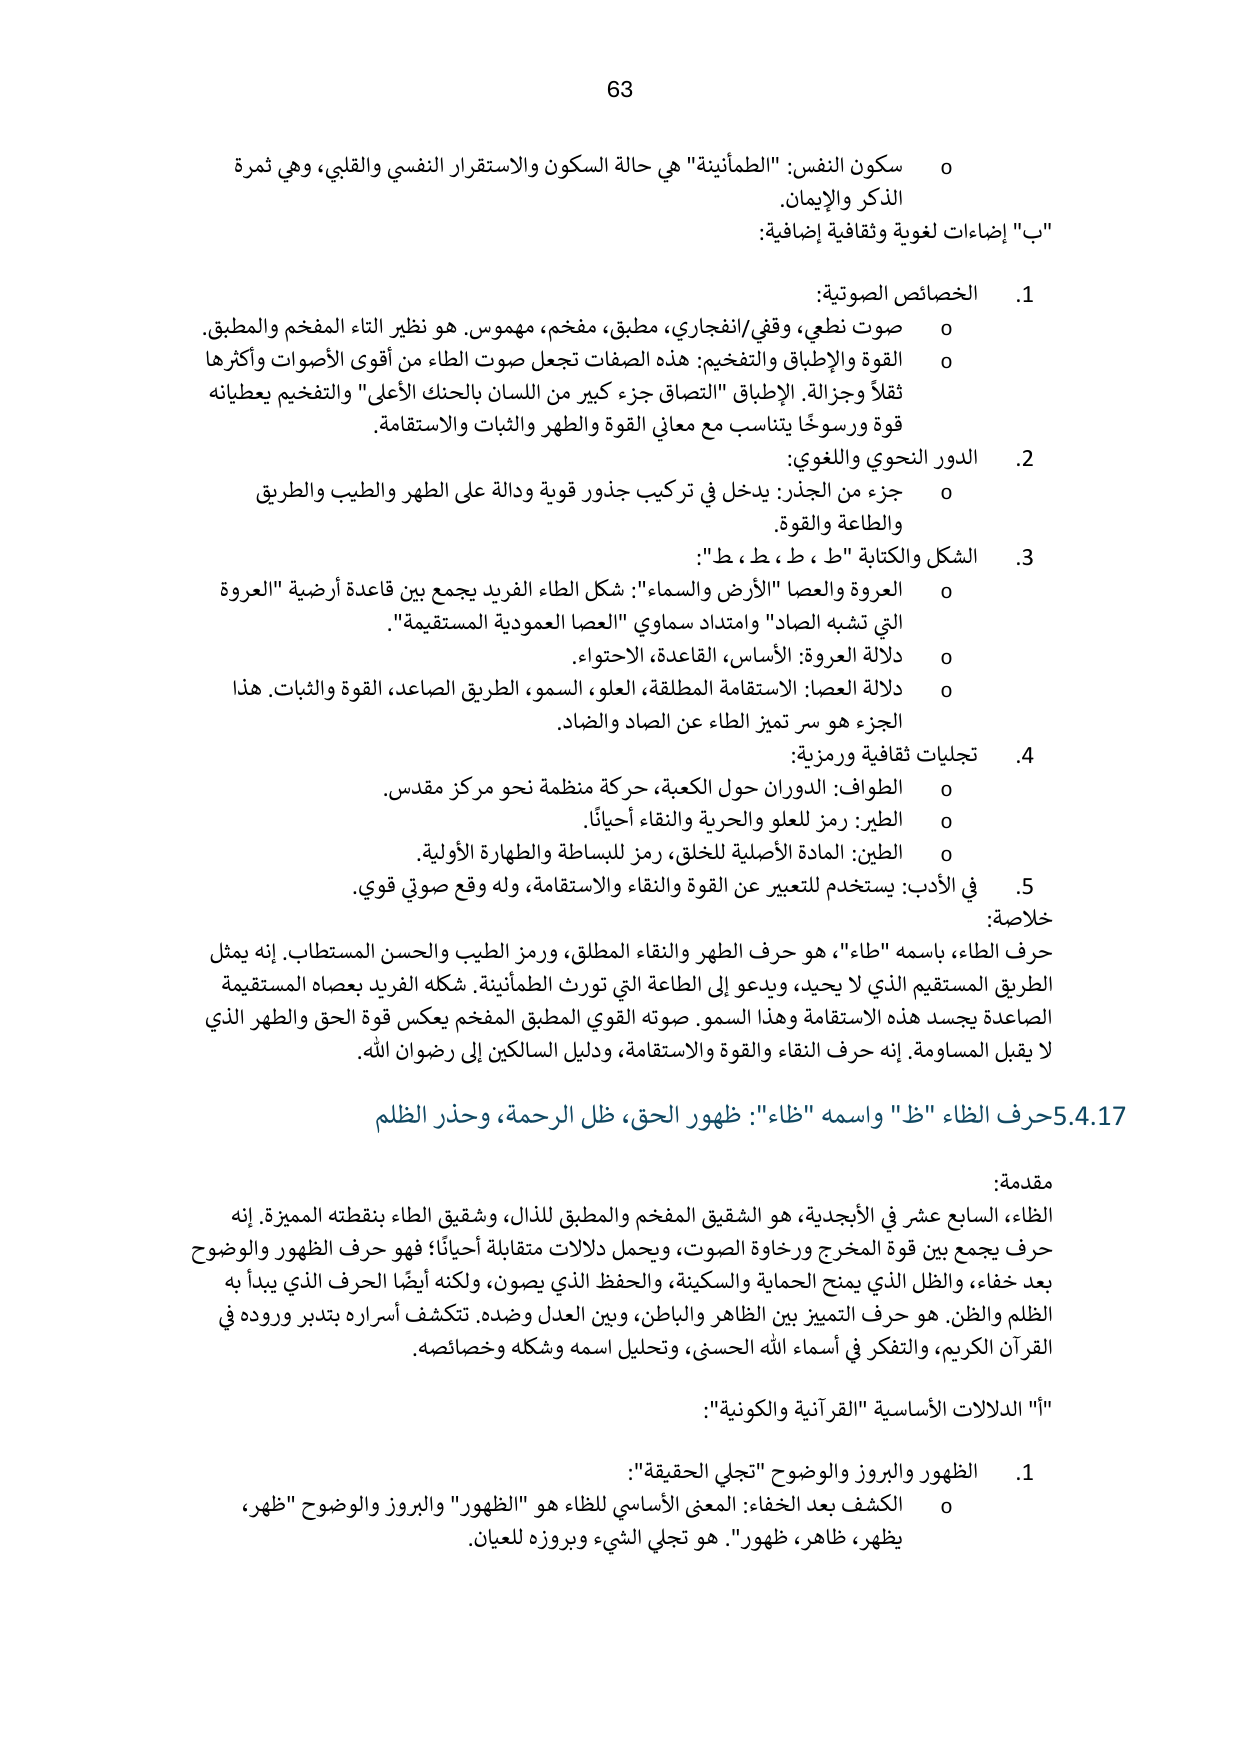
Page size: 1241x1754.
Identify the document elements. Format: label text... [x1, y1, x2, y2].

text خلاصة: حرف الطاء، باسمه "طاء"، هو حرف الطهر والنقاء المطلق، ورمز الطيب والحسن المستطاب. إنه يمثل الطريق المستقيم الذي لا يحيد، ويدعو إلى الطاعة التي تورث الطمأنينة. شكله الفريد بعصاه المستقيمة الصاعدة يجسد هذه الاستقامة وهذا السمو. صوته القوي المطبق المفخم يعكس قوة الحق والطهر الذي لا يقبل المساومة. إنه حرف النقاء والقوة والاستقامة، ودليل السالكين إلى رضوان الله. [187, 903, 1053, 1066]
list سكون النفس: "الطمأنينة" هي حالة السكون والاستقرار النفسي والقلبي، وهي ثمرة الذكر والإيمان. [187, 150, 940, 213]
list في الأدب: يستخدم للتعبير عن القوة والنقاء والاستقامة، وله وقع صوتي قوي. [187, 870, 1015, 901]
list تجليات ثقافية ورمزية: [187, 739, 1015, 769]
list الدور النحوي واللغوي: [187, 442, 1015, 473]
list الطير: رمز للعلو والحرية والنقاء أحيانًا. [187, 804, 940, 835]
list العروة والعصا "الأرض والسماء": شكل الطاء الفريد يجمع بين قاعدة أرضية "العروة التي تشبه الصاد" وامتداد سماوي "العصا العمودية المستقيمة". [187, 574, 940, 638]
list الكشف بعد الخفاء: المعنى الأساسي للظاء هو "الظهور" والبروز والوضوح "ظهر، يظهر، ظاهر، ظهور". هو تجلي الشيء وبروزه للعيان. [187, 1489, 940, 1552]
list الخصائص الصوتية: [187, 278, 1015, 308]
text "ب" إضاءات لغوية وثقافية إضافية: [187, 216, 1053, 246]
subtitle حرف الظاء "ظ" واسمه "ظاء": ظهور الحق، ظل الرحمة، وحذر الظلم [187, 1097, 1053, 1133]
list دلالة العصا: الاستقامة المطلقة، العلو، السمو، الطريق الصاعد، القوة والثبات. هذا الجزء هو سر تميز الطاء عن الصاد والضاد. [187, 673, 940, 736]
list الشكل والكتابة "ط ، طـ ، ـطـ ، ـط": [187, 541, 1015, 572]
text "أ" الدلالات الأساسية "القرآنية والكونية": [187, 1394, 1053, 1424]
list صوت نطعي، وقفي/انفجاري، مطبق، مفخم، مهموس. هو نظير التاء المفخم والمطبق. [187, 311, 940, 341]
list دلالة العروة: الأساس، القاعدة، الاحتواء. [187, 640, 940, 671]
list القوة والإطباق والتفخيم: هذه الصفات تجعل صوت الطاء من أقوى الأصوات وأكثرها ثقلاً وجزالة. الإطباق "التصاق جزء كبير من اللسان بالحنك الأعلى" والتفخيم يعطيانه قوة ورسوخًا يتناسب مع معاني القوة والطهر والثبات والاستقامة. [187, 344, 940, 440]
list الظهور والبروز والوضوح "تجلي الحقيقة": [187, 1456, 1015, 1486]
list الطواف: الدوران حول الكعبة، حركة منظمة نحو مركز مقدس. [187, 772, 940, 802]
list جزء من الجذر: يدخل في تركيب جذور قوية ودالة على الطهر والطيب والطريق والطاعة والقوة. [187, 475, 940, 539]
text مقدمة: الظاء، السابع عشر في الأبجدية، هو الشقيق المفخم والمطبق للذال، وشقيق الطاء بنقطته المميزة. إنه حرف يجمع بين قوة المخرج ورخاوة الصوت، ويحمل دلالات متقابلة أحيانًا؛ فهو حرف الظهور والوضوح بعد خفاء، والظل الذي يمنح الحماية والسكينة، والحفظ الذي يصون، ولكنه أيضًا الحرف الذي يبدأ به الظلم والظن. هو حرف التمييز بين الظاهر والباطن، وبين العدل وضده. تتكشف أسراره بتدبر وروده في القرآن الكريم، والتفكر في أسماء الله الحسنى، وتحليل اسمه وشكله وخصائصه. [187, 1167, 1053, 1362]
list الطين: المادة الأصلية للخلق، رمز للبساطة والطهارة الأولية. [187, 837, 940, 868]
